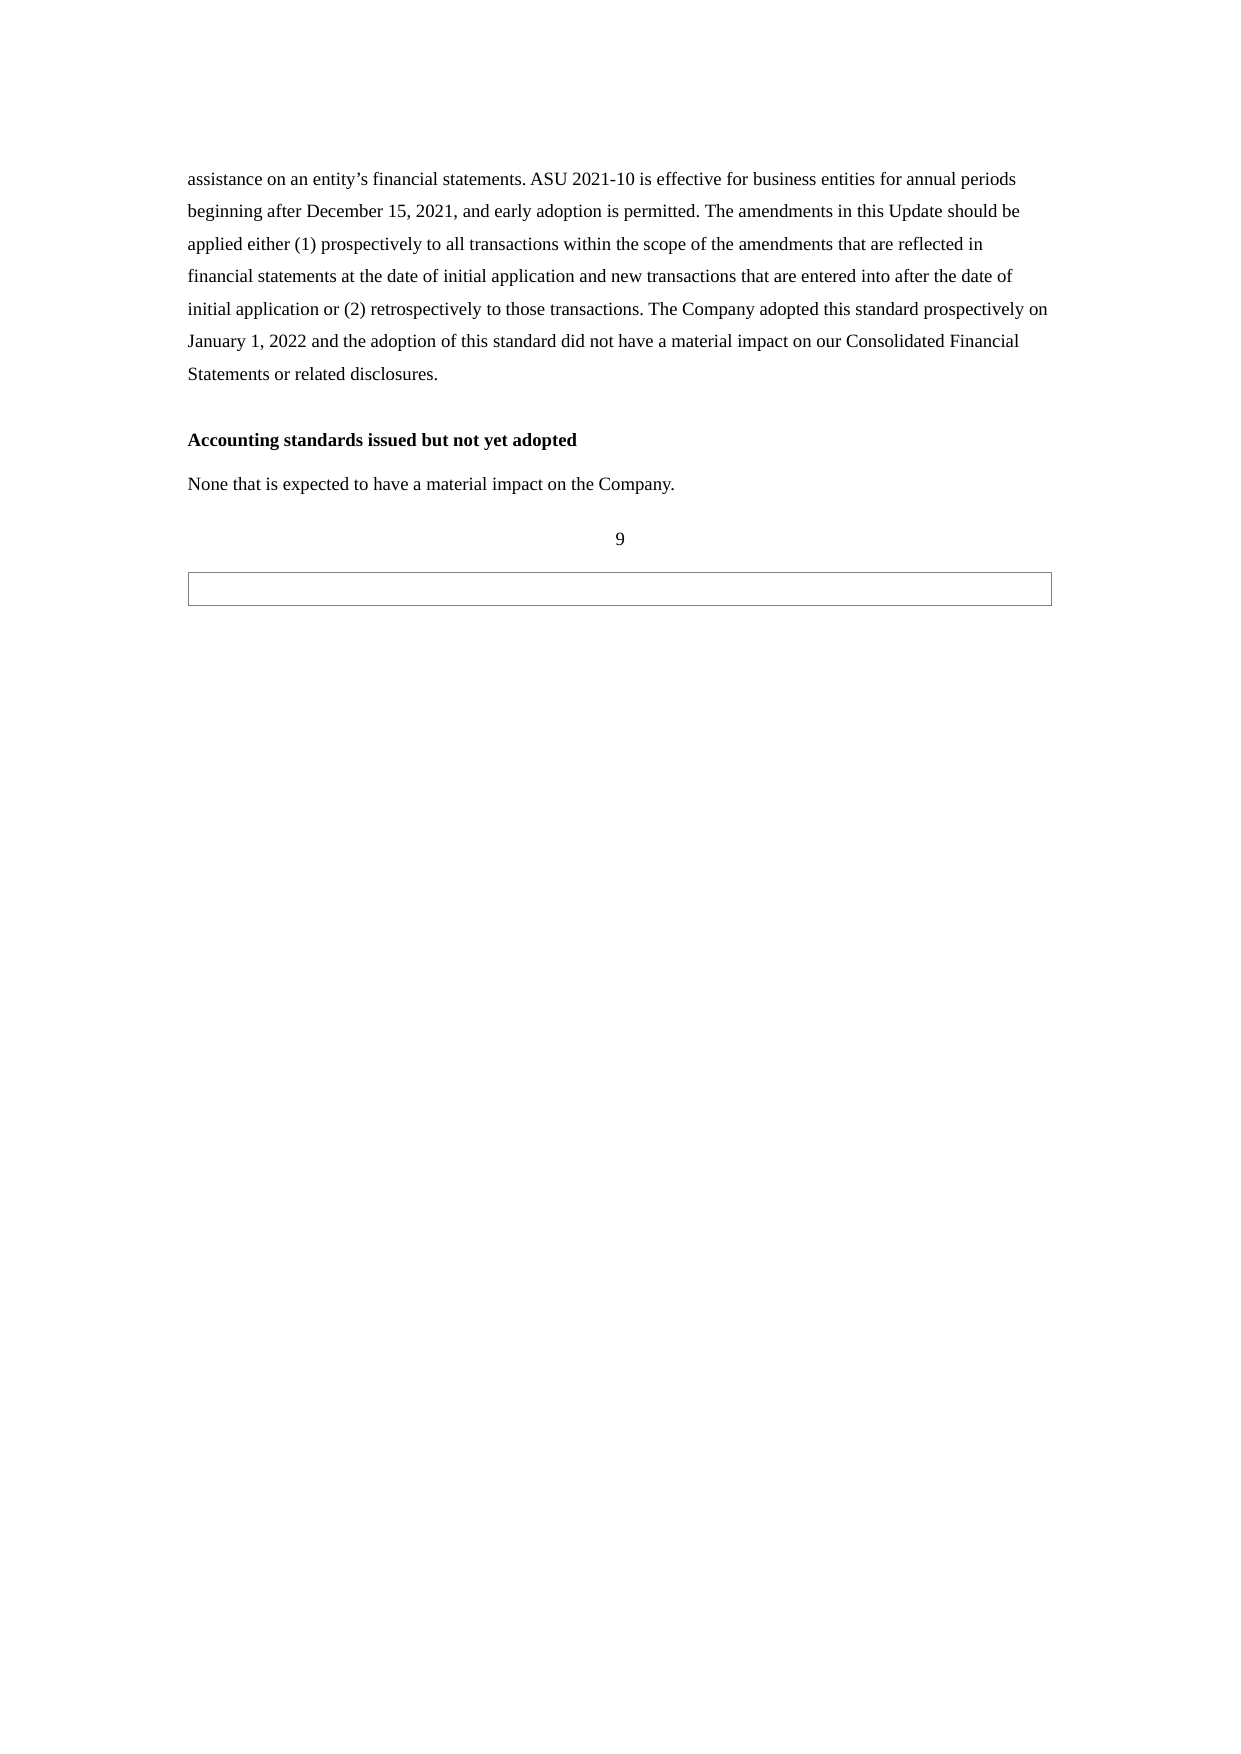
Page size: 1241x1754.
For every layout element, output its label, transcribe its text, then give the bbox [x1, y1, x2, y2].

text 9 [187, 522, 1053, 554]
text Accounting standards issued but not yet adopted [187, 423, 1053, 456]
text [187, 162, 1053, 389]
text None that is expected to have a material impact on the Company. [187, 467, 1053, 499]
